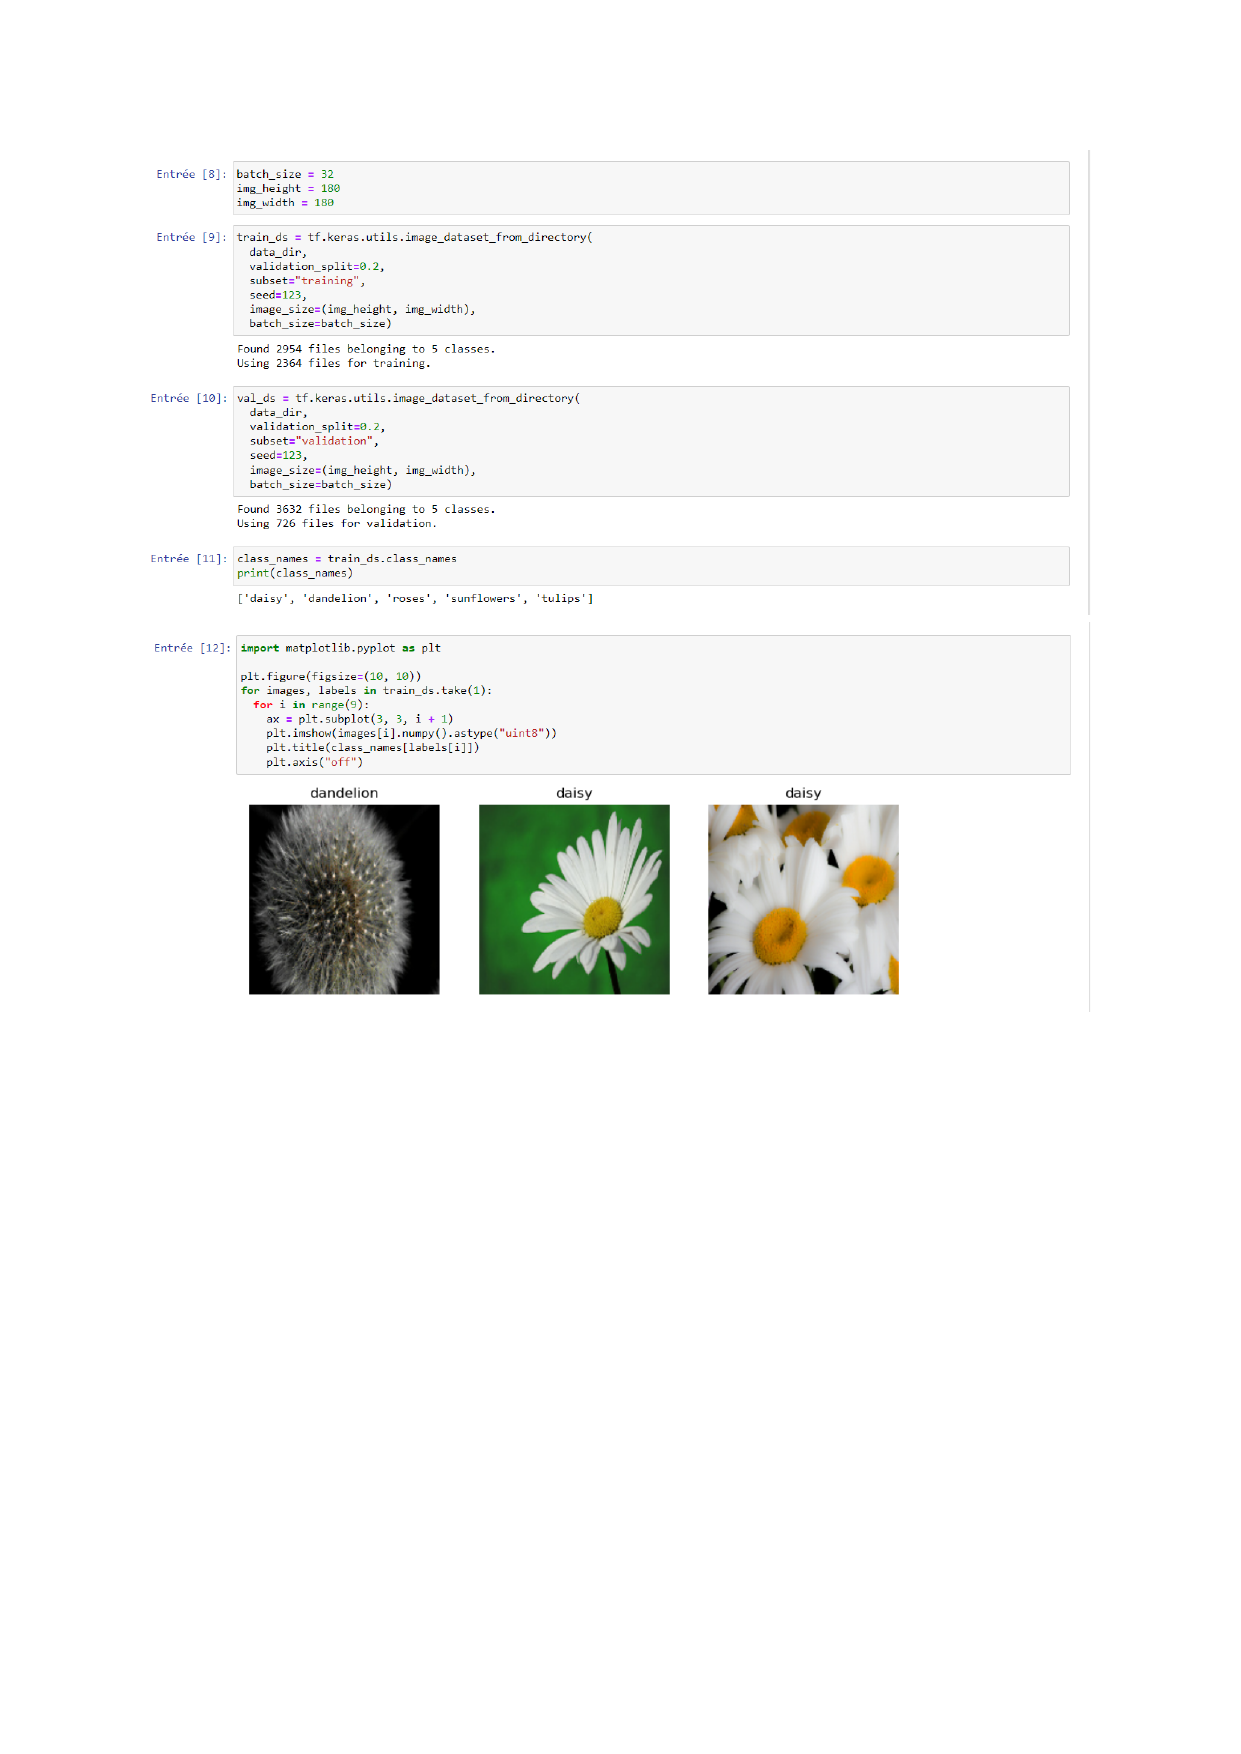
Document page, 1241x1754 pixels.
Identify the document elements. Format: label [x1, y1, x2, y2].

picture [150, 150, 1091, 615]
picture [150, 622, 1091, 1012]
